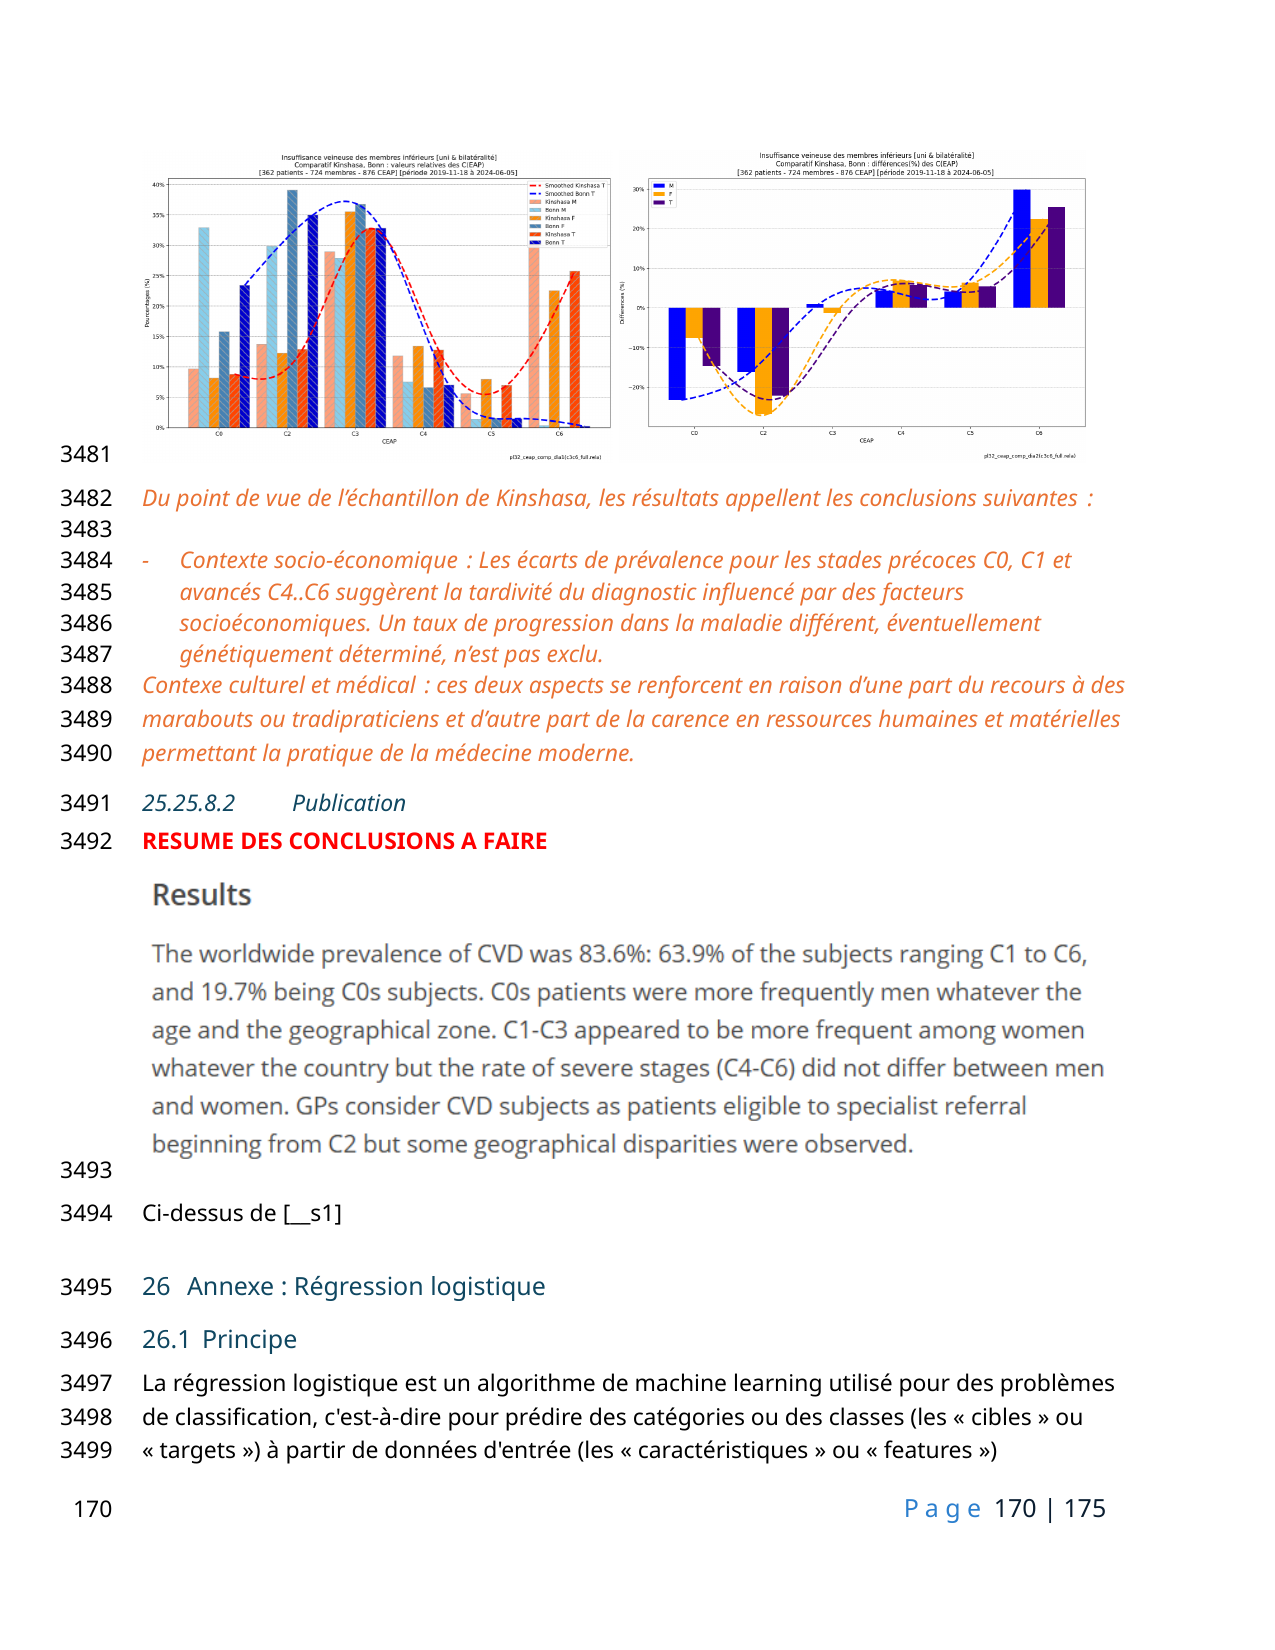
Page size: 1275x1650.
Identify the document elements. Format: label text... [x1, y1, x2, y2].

picture [618, 150, 1087, 463]
subtitle Principe [142, 1322, 1133, 1356]
text Ci-dessus de [__s1] [142, 1197, 1133, 1228]
text Du point de vue de l’échantillon de Kinshasa, les résultats appellent les conclusions suivantes : [142, 482, 1133, 513]
picture [141, 875, 1134, 1178]
text Contexe culturel et médical : ces deux aspects se renforcent en raison d’une part du recours à des marabouts ou tradipraticiens et d’autre part de la carence en ressources humaines et matérielles permettant la pratique de la médecine moderne. [142, 669, 1133, 768]
picture [141, 150, 613, 463]
list Contexte socio-économique : Les écarts de prévalence pour les stades précoces C0, C1 et avancés C4..C6 suggèrent la tardivité du diagnostic influencé par des facteurs socioéconomiques. Un taux de progression dans la maladie différent, éventuellement génétiquement déterminé, n’est pas exclu. [142, 544, 1133, 669]
subtitle Publication [142, 787, 1133, 818]
text RESUME DES CONCLUSIONS A FAIRE [142, 825, 1133, 856]
subtitle Annexe : Régression logistique [142, 1268, 1133, 1302]
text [142, 1367, 1133, 1466]
